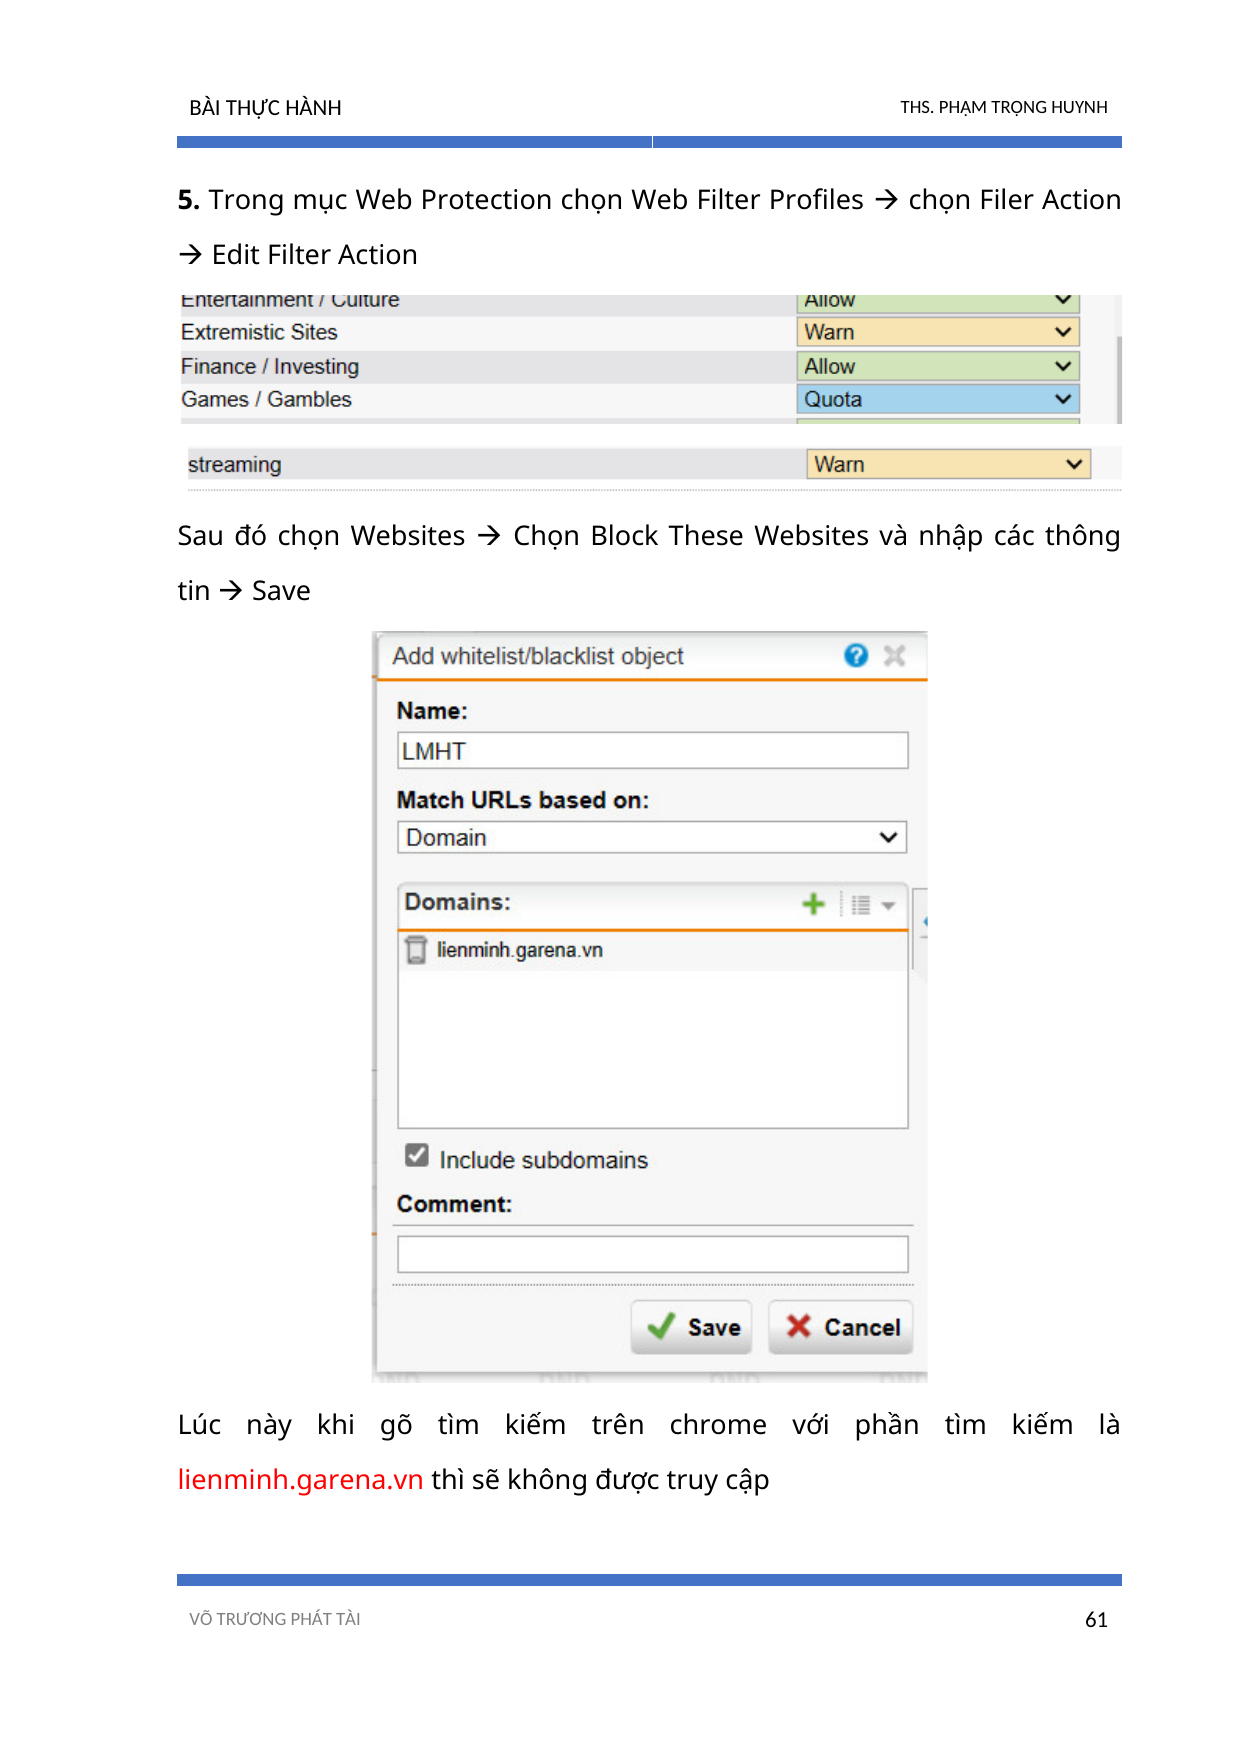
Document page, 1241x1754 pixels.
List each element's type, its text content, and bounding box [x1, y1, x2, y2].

picture [177, 295, 1123, 424]
text Lúc này khi gõ tìm kiếm trên chrome với phần tìm kiếm là lienminh.garena.vn thì sẽ không được truy cập [177, 1405, 1122, 1497]
picture [371, 631, 928, 1383]
text Sau đó chọn Websites Chọn Block These Websites và nhập các thông tin Save [177, 516, 1122, 608]
text 5. Trong mục Web Protection chọn Web Filter Profiles chọn Filer Action Edit Filter Action [177, 180, 1122, 272]
picture [177, 446, 1123, 494]
